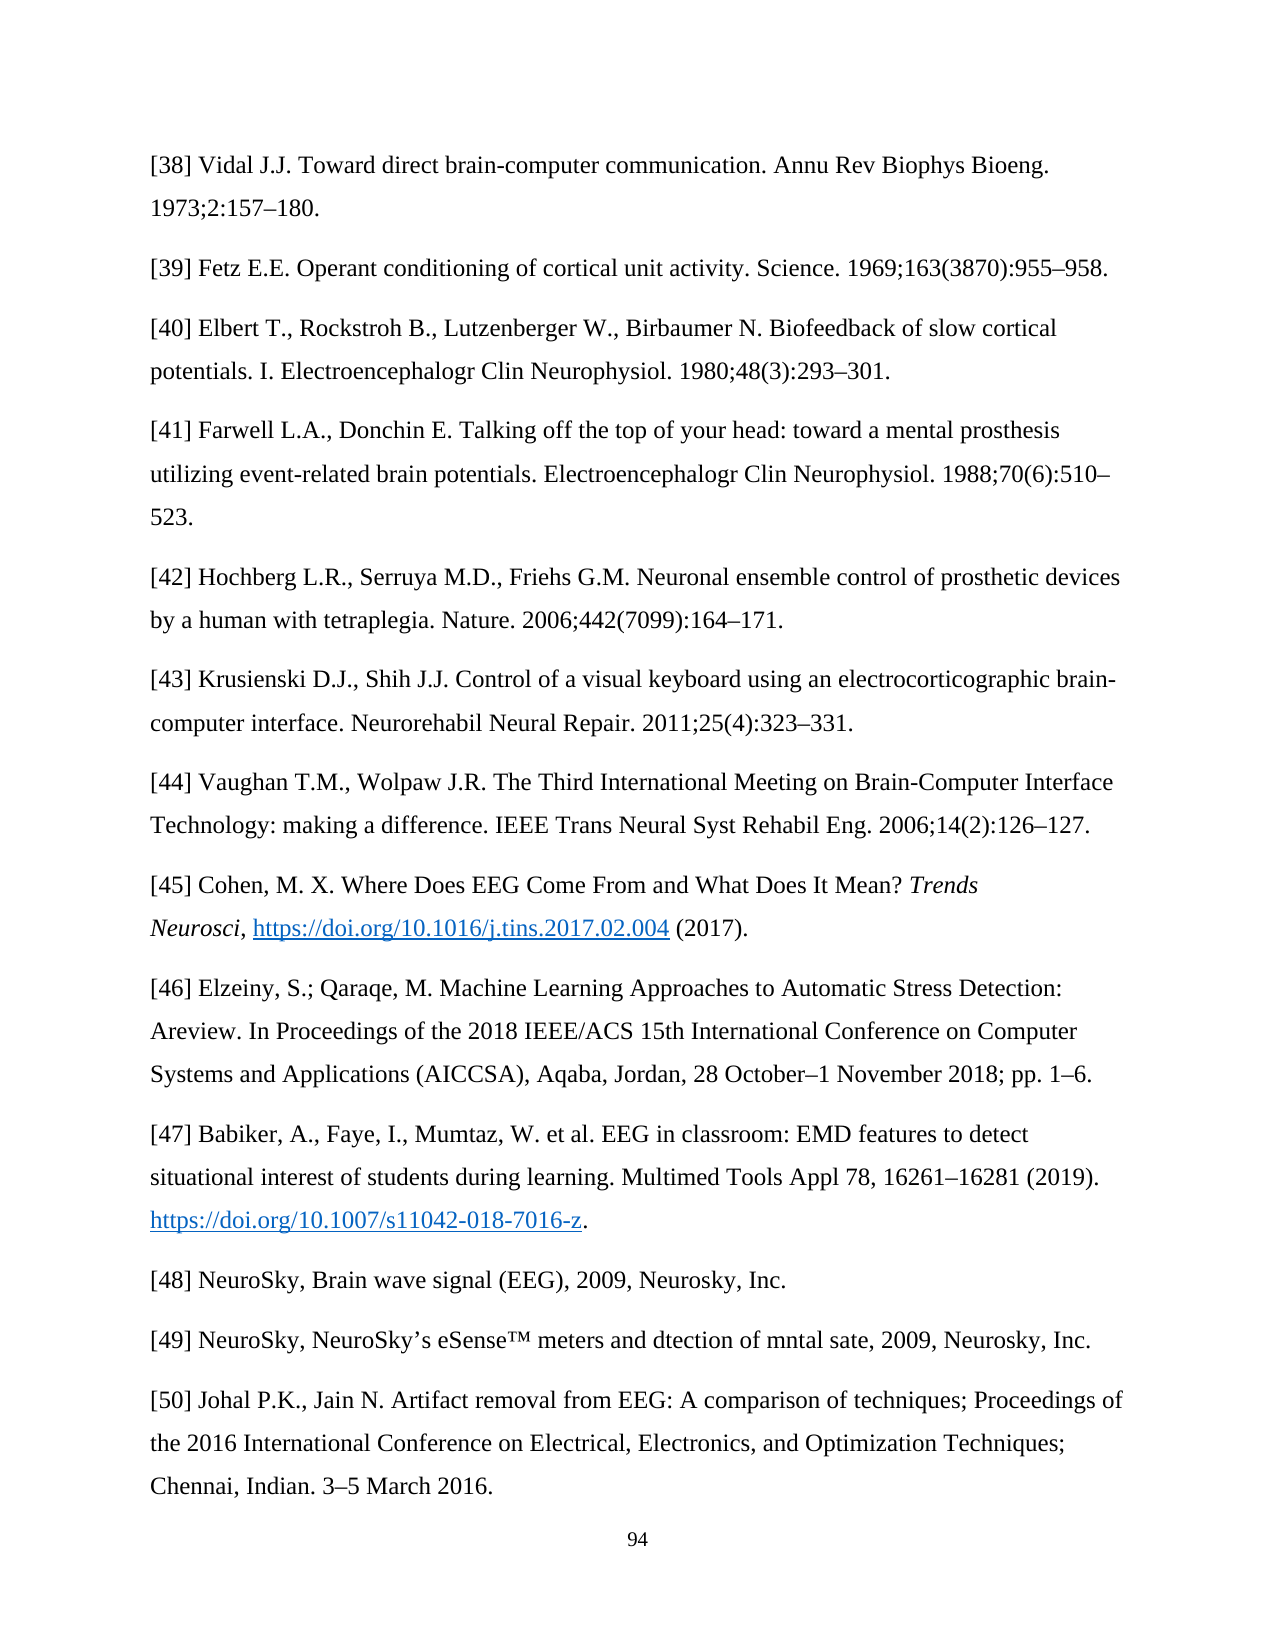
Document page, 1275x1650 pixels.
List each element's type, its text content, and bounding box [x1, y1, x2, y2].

text [46] Elzeiny, S.; Qaraqe, M. Machine Learning Approaches to Automatic Stress Detection: Areview. In Proceedings of the 2018 IEEE/ACS 15th International Conference on Computer Systems and Applications (AICCSA), Aqaba, Jordan, 28 October–1 November 2018; pp. 1–6. [150, 973, 1125, 1088]
text [47] Babiker, A., Faye, I., Mumtaz, W. et al. EEG in classroom: EMD features to detect situational interest of students during learning. Multimed Tools Appl 78, 16261–16281 (2019). https://doi.org/10.1007/s11042-018-7016-z. [150, 1119, 1125, 1234]
text [38] Vidal J.J. Toward direct brain-computer communication. Annu Rev Biophys Bioeng. 1973;2:157–180. [150, 150, 1125, 222]
text [40] Elbert T., Rockstroh B., Lutzenberger W., Birbaumer N. Biofeedback of slow cortical potentials. I. Electroencephalogr Clin Neurophysiol. 1980;48(3):293–301. [150, 313, 1125, 384]
text [50] Johal P.K., Jain N. Artifact removal from EEG: A comparison of techniques; Proceedings of the 2016 International Conference on Electrical, Electronics, and Optimization Techniques; Chennai, Indian. 3–5 March 2016. [150, 1385, 1125, 1500]
text [44] Vaughan T.M., Wolpaw J.R. The Third International Meeting on Brain-Computer Interface Technology: making a difference. IEEE Trans Neural Syst Rehabil Eng. 2006;14(2):126–127. [150, 767, 1125, 839]
text [48] NeuroSky, Brain wave signal (EEG), 2009, Neurosky, Inc. [150, 1265, 1125, 1294]
text [39] Fetz E.E. Operant conditioning of cortical unit activity. Science. 1969;163(3870):955–958. [150, 253, 1125, 282]
text [49] NeuroSky, NeuroSky’s eSense™ meters and dtection of mntal sate, 2009, Neurosky, Inc. [150, 1325, 1125, 1354]
text [42] Hochberg L.R., Serruya M.D., Friehs G.M. Neuronal ensemble control of prosthetic devices by a human with tetraplegia. Nature. 2006;442(7099):164–171. [150, 562, 1125, 633]
text [41] Farwell L.A., Donchin E. Talking off the top of your head: toward a mental prosthesis utilizing event-related brain potentials. Electroencephalogr Clin Neurophysiol. 1988;70(6):510–523. [150, 416, 1125, 531]
text [43] Krusienski D.J., Shih J.J. Control of a visual keyboard using an electrocorticographic brain-computer interface. Neurorehabil Neural Repair. 2011;25(4):323–331. [150, 664, 1125, 736]
text [45] Cohen, M. X. Where Does EEG Come From and What Does It Mean? Trends Neurosci, https://doi.org/10.1016/j.tins.2017.02.004 (2017). [150, 870, 1125, 942]
